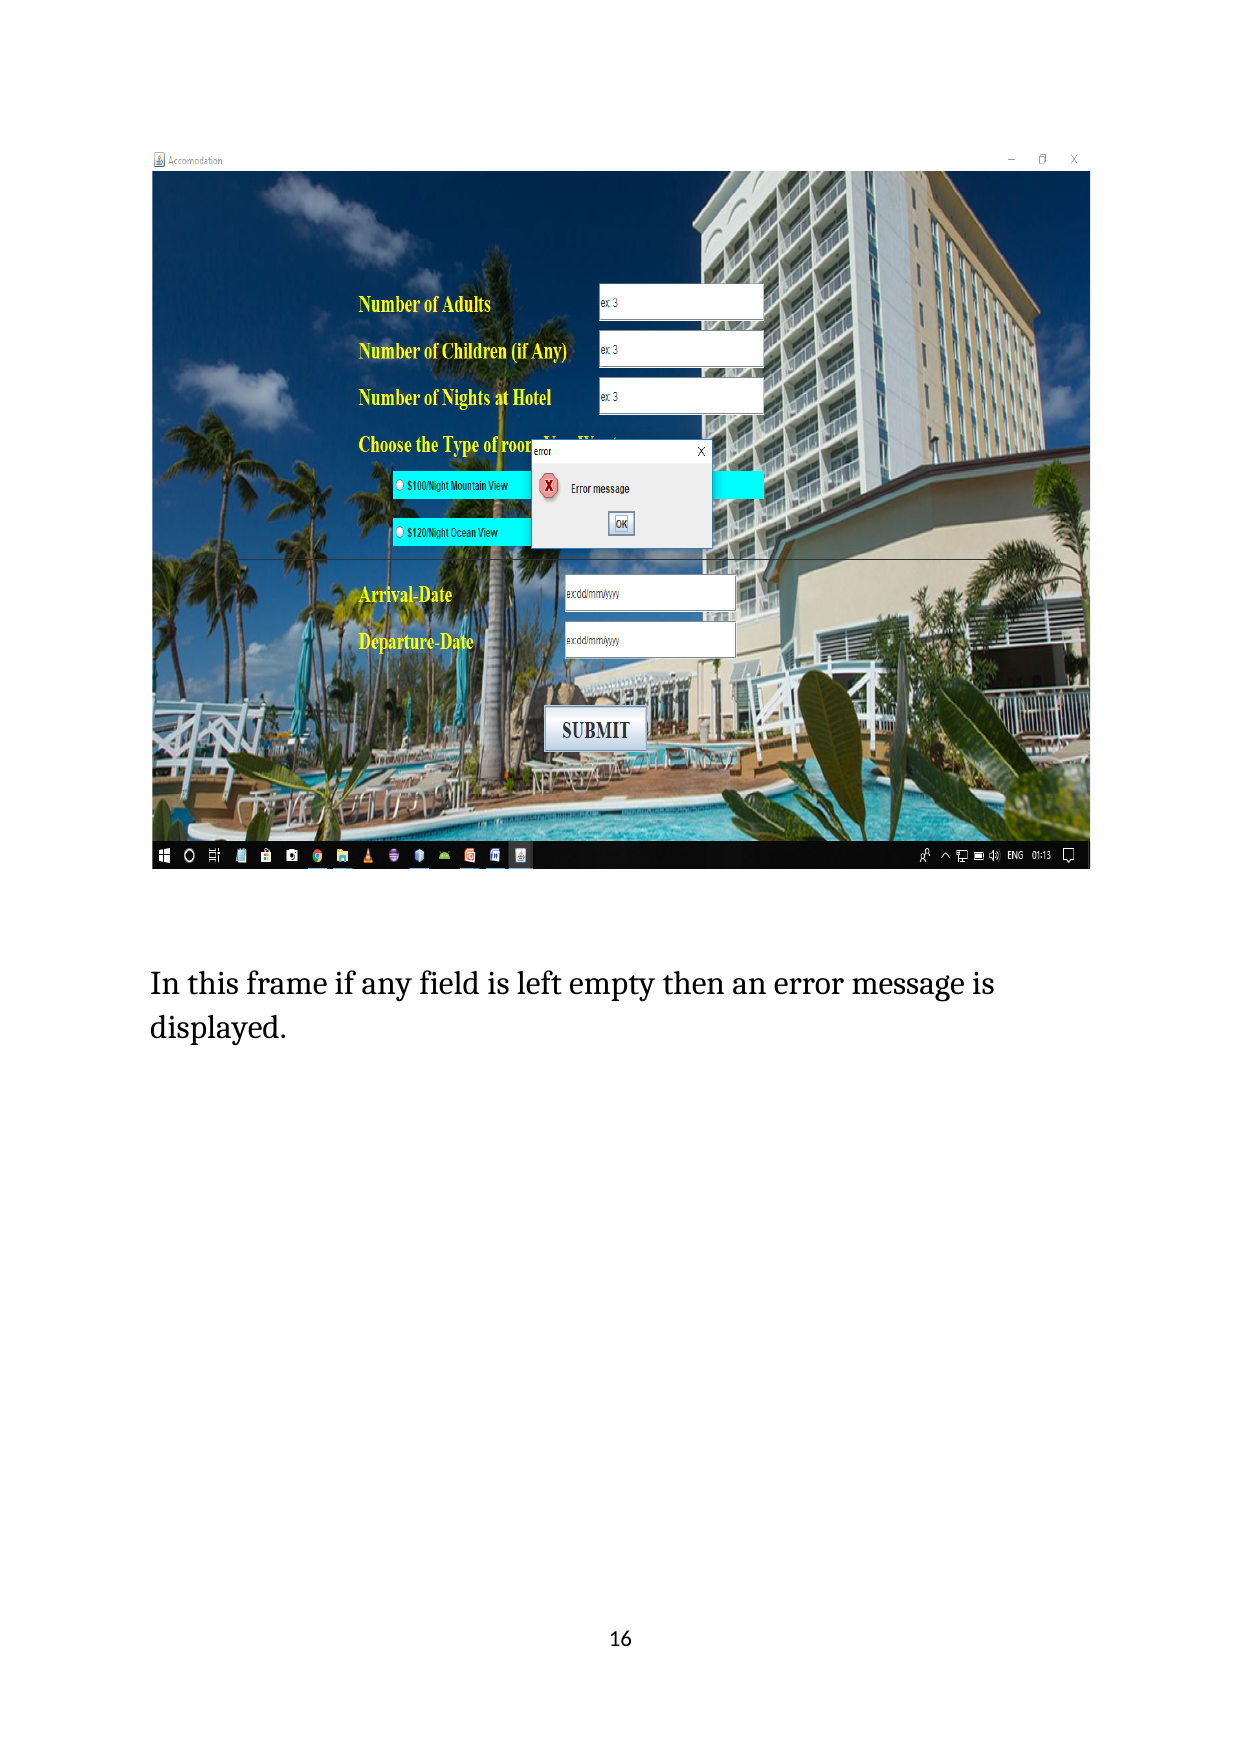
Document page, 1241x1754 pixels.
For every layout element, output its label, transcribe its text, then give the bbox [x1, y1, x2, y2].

text In this frame if any field is left empty then an error message is displayed. [150, 964, 1090, 1047]
picture [152, 150, 1091, 869]
